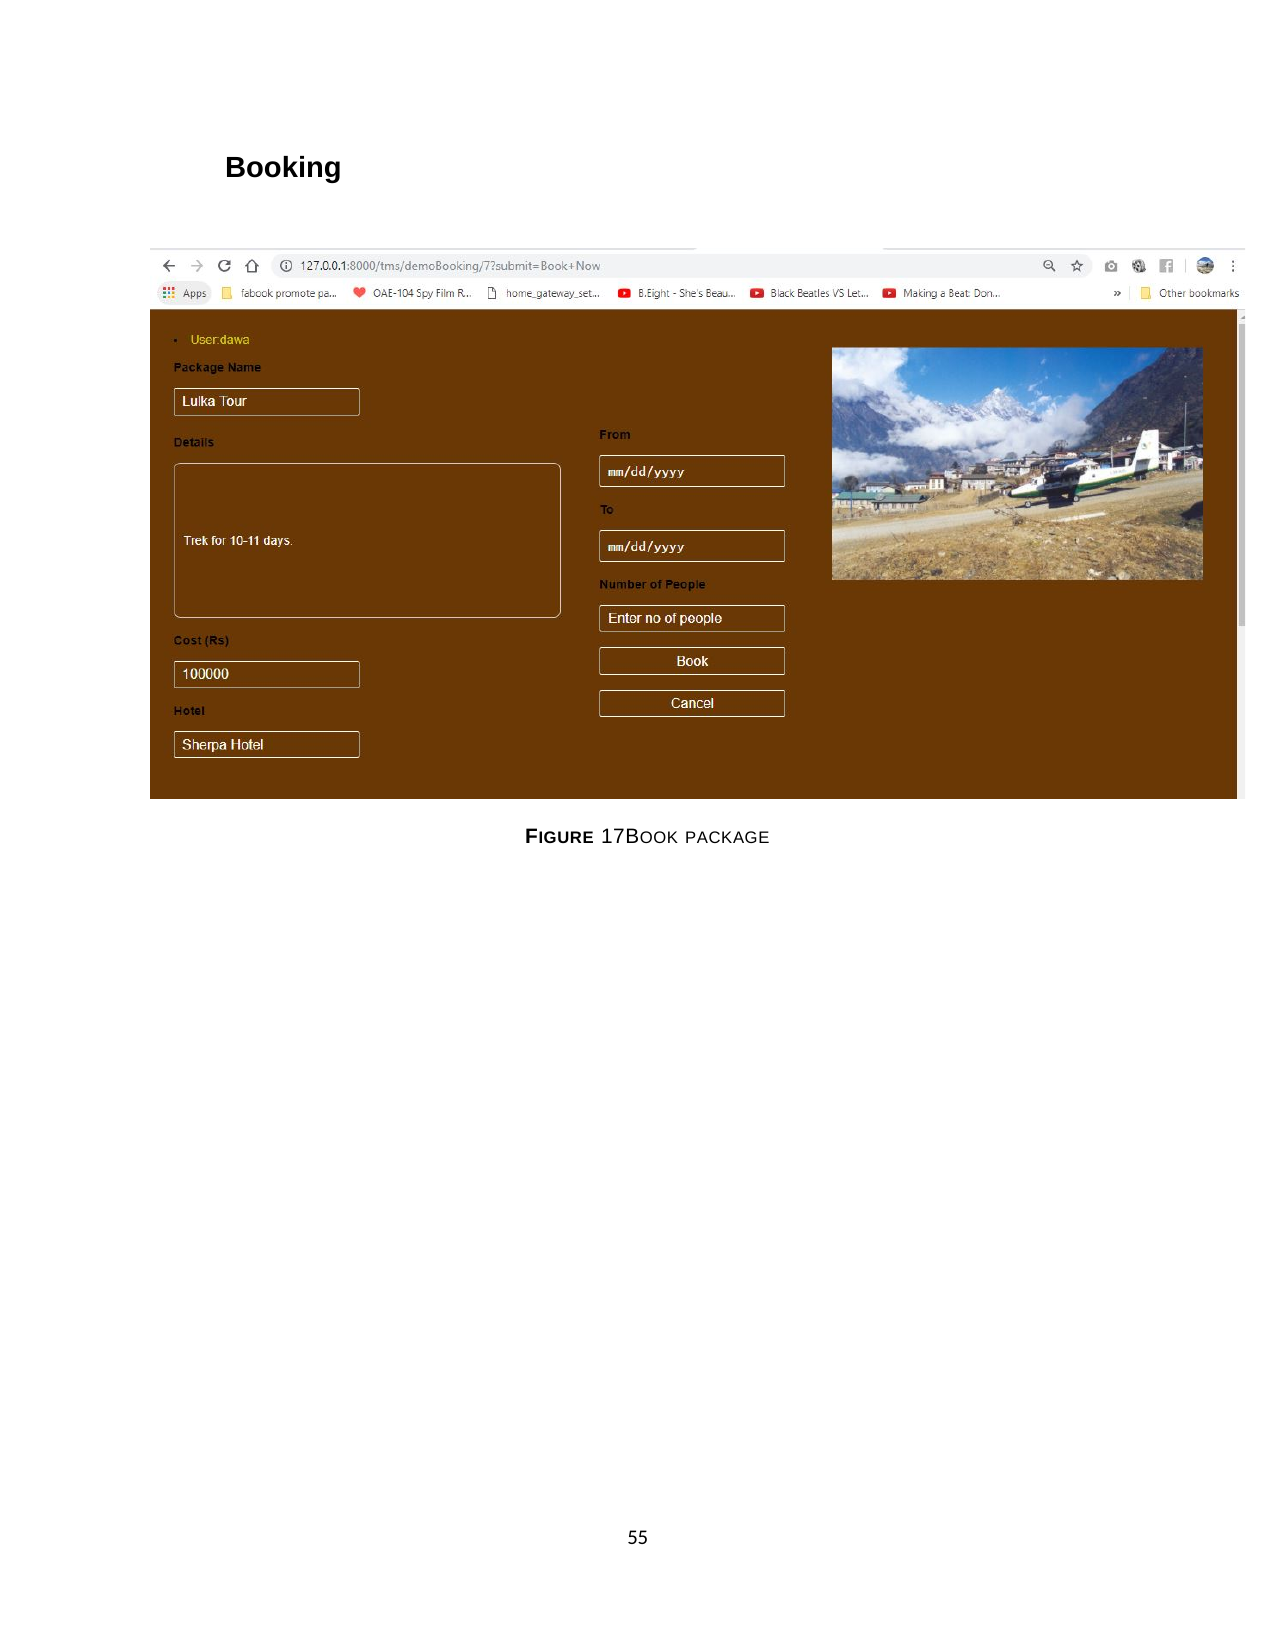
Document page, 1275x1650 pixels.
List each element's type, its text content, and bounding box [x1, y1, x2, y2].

subtitle Booking [150, 150, 1125, 183]
text Figure 17Book package [450, 824, 1125, 848]
picture [150, 248, 1246, 799]
